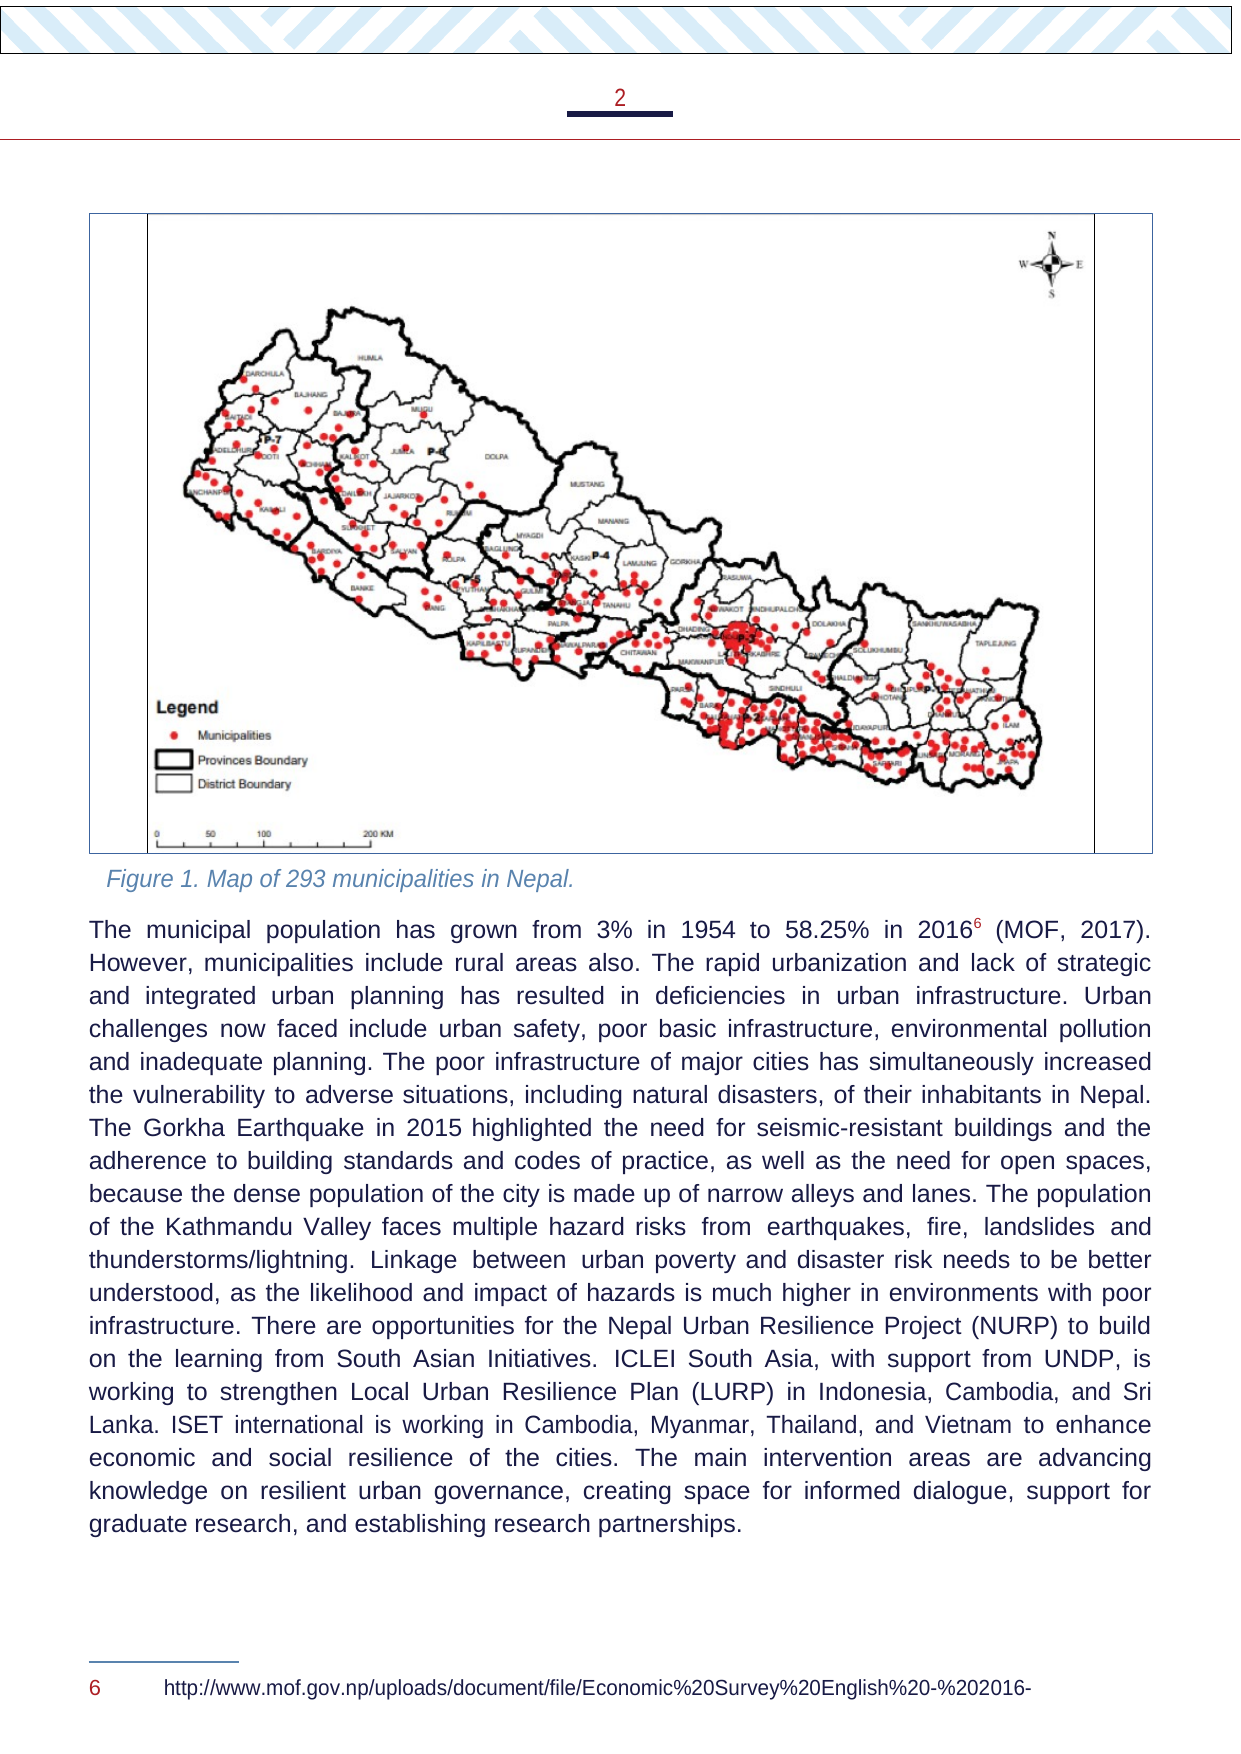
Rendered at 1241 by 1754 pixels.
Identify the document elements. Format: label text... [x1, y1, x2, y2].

text Figure 1. Map of 293 municipalities in Nepal. [106, 863, 1225, 892]
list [88, 1675, 1072, 1700]
picture [1, 7, 1231, 53]
text 2 [433, 83, 807, 111]
picture [148, 214, 1094, 853]
text The municipal population has grown from 3% in 1954 to 58.25% in 20166 (MOF, 2017). However, municipalities include rural areas also. The rapid urbanization and lack of strategic and integrated urban planning has resulted in deficiencies in urban infrastructure. Urban challenges now faced include urban safety, poor basic infrastructure, environmental pollution and inadequate planning. The poor infrastructure of major cities has simultaneously increased the vulnerability to adverse situations, including natural disasters, of their inhabitants in Nepal. The Gorkha Earthquake in 2015 highlighted the need for seismic-resistant buildings and the adherence to building standards and codes of practice, as well as the need for open spaces, because the dense population of the city is made up of narrow alleys and lanes. The population of the Kathmandu Valley faces multiple hazard risks from earthquakes, fire, landslides and thunderstorms/lightning. Linkage between urban poverty and disaster risk needs to be better understood, as the likelihood and impact of hazards is much higher in environments with poor infrastructure. There are opportunities for the Nepal Urban Resilience Project (NURP) to build on the learning from South Asian Initiatives. ICLEI South Asia, with support from UNDP, is working to strengthen Local Urban Resilience Plan (LURP) in Indonesia, Cambodia, and Sri Lanka. ISET international is working in Cambodia, Myanmar, Thailand, and Vietnam to enhance economic and social resilience of the cities. The main intervention areas are advancing knowledge on resilient urban governance, creating space for informed dialogue, support for graduate research, and establishing research partnerships. [88, 914, 1152, 1538]
